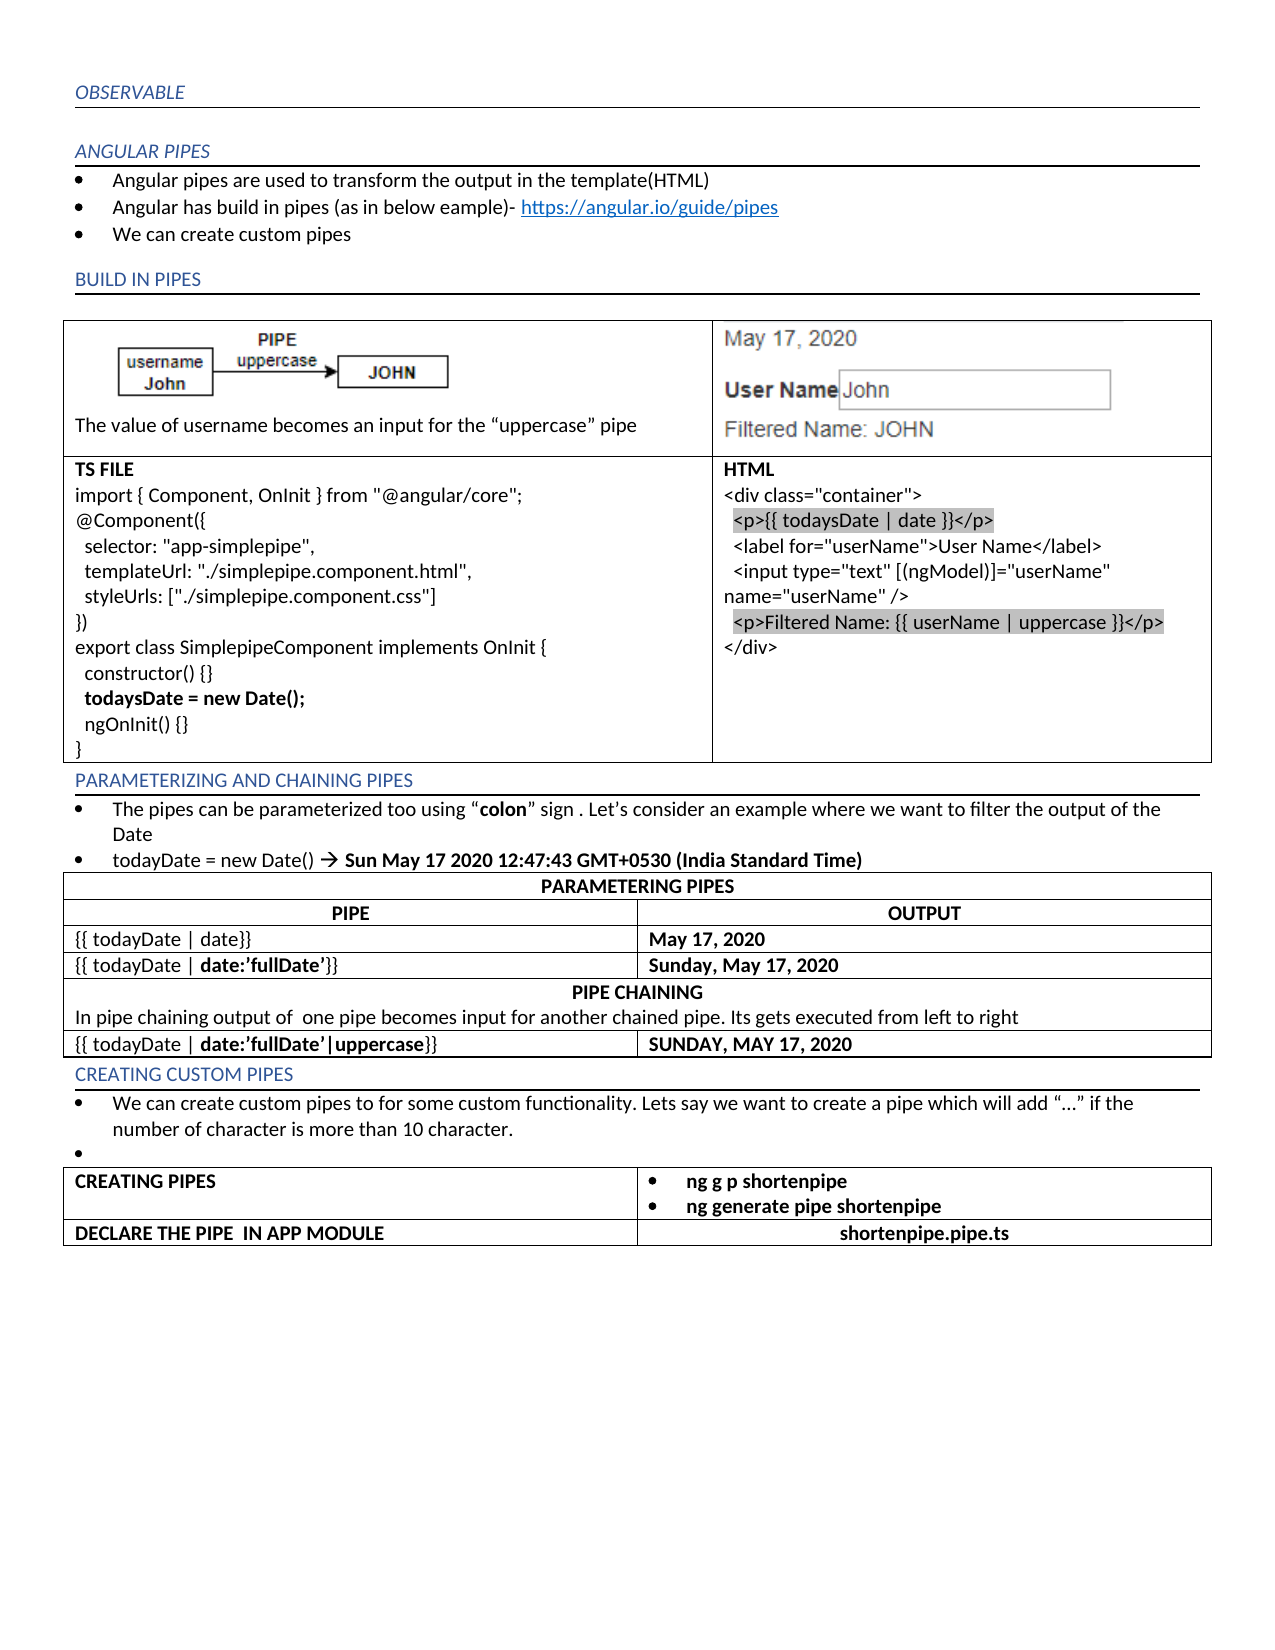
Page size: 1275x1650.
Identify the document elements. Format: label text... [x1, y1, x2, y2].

table_header ng g p shortenpipe ng generate pipe shortenpipe [638, 1168, 1211, 1219]
table_cell PIPE [64, 900, 637, 925]
table_cell May 17, 2020 [638, 926, 1211, 952]
picture [112, 321, 463, 412]
subtitle OBSERVABLE [75, 79, 1200, 107]
table_cell TS FILE import { Component, OnInit } from "@angular/core"; @Component({ selector: "app-simplepipe", templateUrl: "./simplepipe.component.html", styleUrls: ["./simplepipe.component.css"] }) export class SimplepipeComponent implements OnInit { constructor() {} todaysDate = new Date(); ngOnInit() {} } [64, 457, 712, 762]
table_cell shortenpipe.pipe.ts [638, 1220, 1211, 1245]
subtitle ANGULAR PIPES [75, 138, 1200, 165]
table_cell HTML <div class="container"> <p>{{ todaysDate | date }}</p> <label for="userName">User Name</label> <input type="text" [(ngModel)]="userName" name="userName" /> <p>Filtered Name: {{ userName | uppercase }}</p> </div> [713, 457, 1211, 762]
picture [723, 321, 1124, 456]
list We can create custom pipes to for some custom functionality. Lets say we want to create a pipe which will add “…” if the number of character is more than 10 character. [75, 1091, 1200, 1141]
table_cell {{ todayDate | date:’fullDate’|uppercase}} [64, 1031, 637, 1056]
table_header PARAMETERING PIPES [64, 873, 1211, 899]
table_cell DECLARE THE PIPE IN APP MODULE [64, 1220, 637, 1245]
list The pipes can be parameterized too using “colon” sign . Let’s consider an example where we want to filter the output of the Date [75, 796, 1200, 847]
table_header The value of username becomes an input for the “uppercase” pipe [64, 321, 712, 456]
table_cell {{ todayDate | date:’fullDate’}} [64, 953, 637, 978]
table_cell OUTPUT [638, 900, 1211, 925]
table_cell {{ todayDate | date}} [64, 926, 637, 952]
list todayDate = new Date() Sun May 17 2020 12:47:43 GMT+0530 (India Standard Time) [75, 847, 1200, 872]
subtitle CREATING CUSTOM PIPES [75, 1062, 1200, 1089]
list Angular pipes are used to transform the output in the template(HTML) [75, 167, 1200, 192]
list We can create custom pipes [75, 222, 1200, 247]
table_header CREATING PIPES [64, 1168, 637, 1219]
table_cell Sunday, May 17, 2020 [638, 953, 1211, 978]
list Angular has build in pipes (as in below eample)- https://angular.io/guide/pipes [75, 194, 1200, 220]
subtitle BUILD IN PIPES [75, 266, 1200, 293]
table_header [713, 321, 723, 456]
table_header [1124, 321, 1211, 456]
subtitle PARAMETERIZING AND CHAINING PIPES [75, 767, 1200, 794]
table_cell PIPE CHAINING In pipe chaining output of one pipe becomes input for another chained pipe. Its gets executed from left to right [64, 979, 1211, 1030]
table_cell SUNDAY, MAY 17, 2020 [638, 1031, 1211, 1056]
